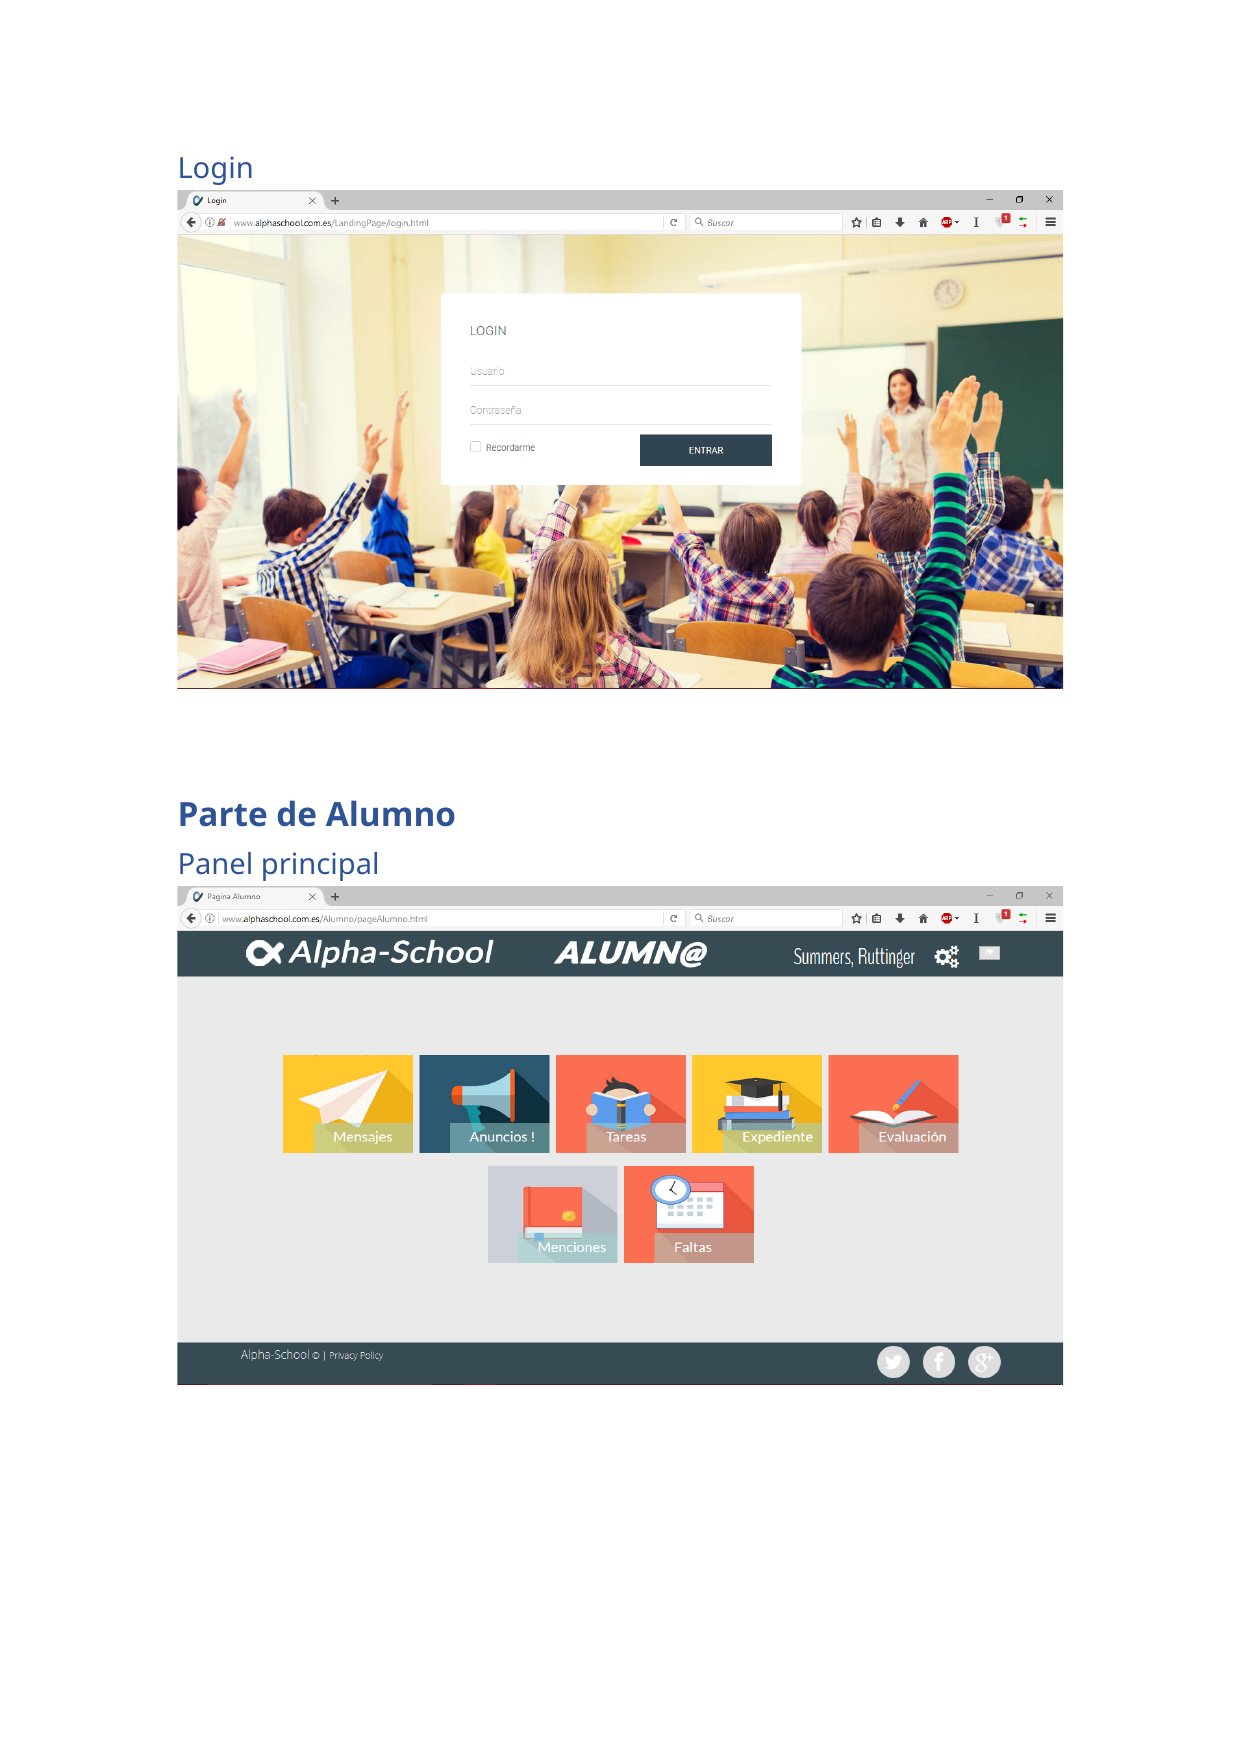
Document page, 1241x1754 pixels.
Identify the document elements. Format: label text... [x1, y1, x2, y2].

subtitle Panel principal [177, 844, 1063, 883]
picture [177, 886, 1064, 1385]
subtitle Parte de Alumno [177, 791, 1063, 836]
subtitle Login [177, 148, 1063, 190]
picture [177, 190, 1064, 689]
